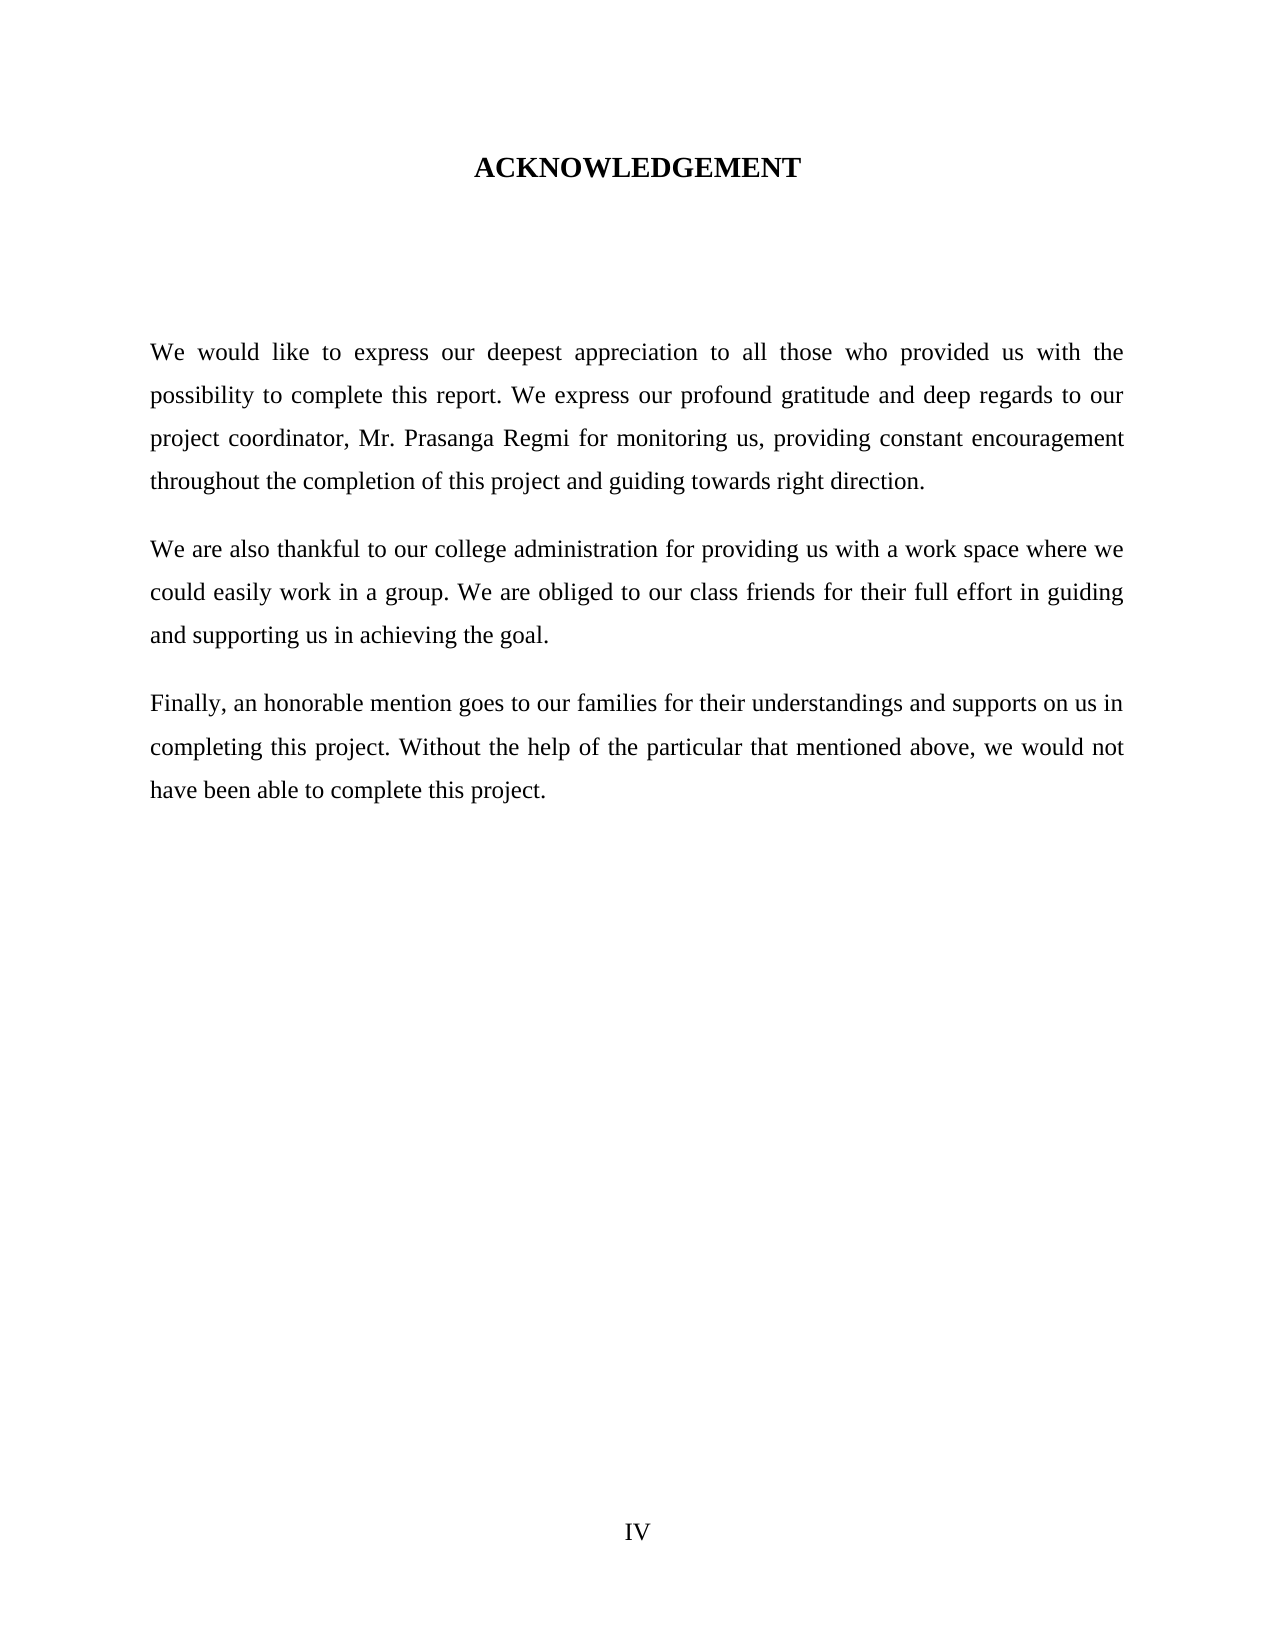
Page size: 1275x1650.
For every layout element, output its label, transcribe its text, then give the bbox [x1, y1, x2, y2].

text ACKNOWLEDGEMENT [150, 150, 1125, 183]
text Finally, an honorable mention goes to our families for their understandings and supports on us in completing this project. Without the help of the particular that mentioned above, we would not have been able to complete this project. [150, 688, 1125, 803]
text We would like to express our deepest appreciation to all those who provided us with the possibility to complete this report. We express our profound gratitude and deep regards to our project coordinator, Mr. Prasanga Regmi for monitoring us, providing constant encouragement throughout the completion of this project and guiding towards right direction. [150, 337, 1125, 495]
text We are also thankful to our college administration for providing us with a work space where we could easily work in a group. We are obliged to our class friends for their full effort in guiding and supporting us in achieving the goal. [150, 534, 1125, 649]
